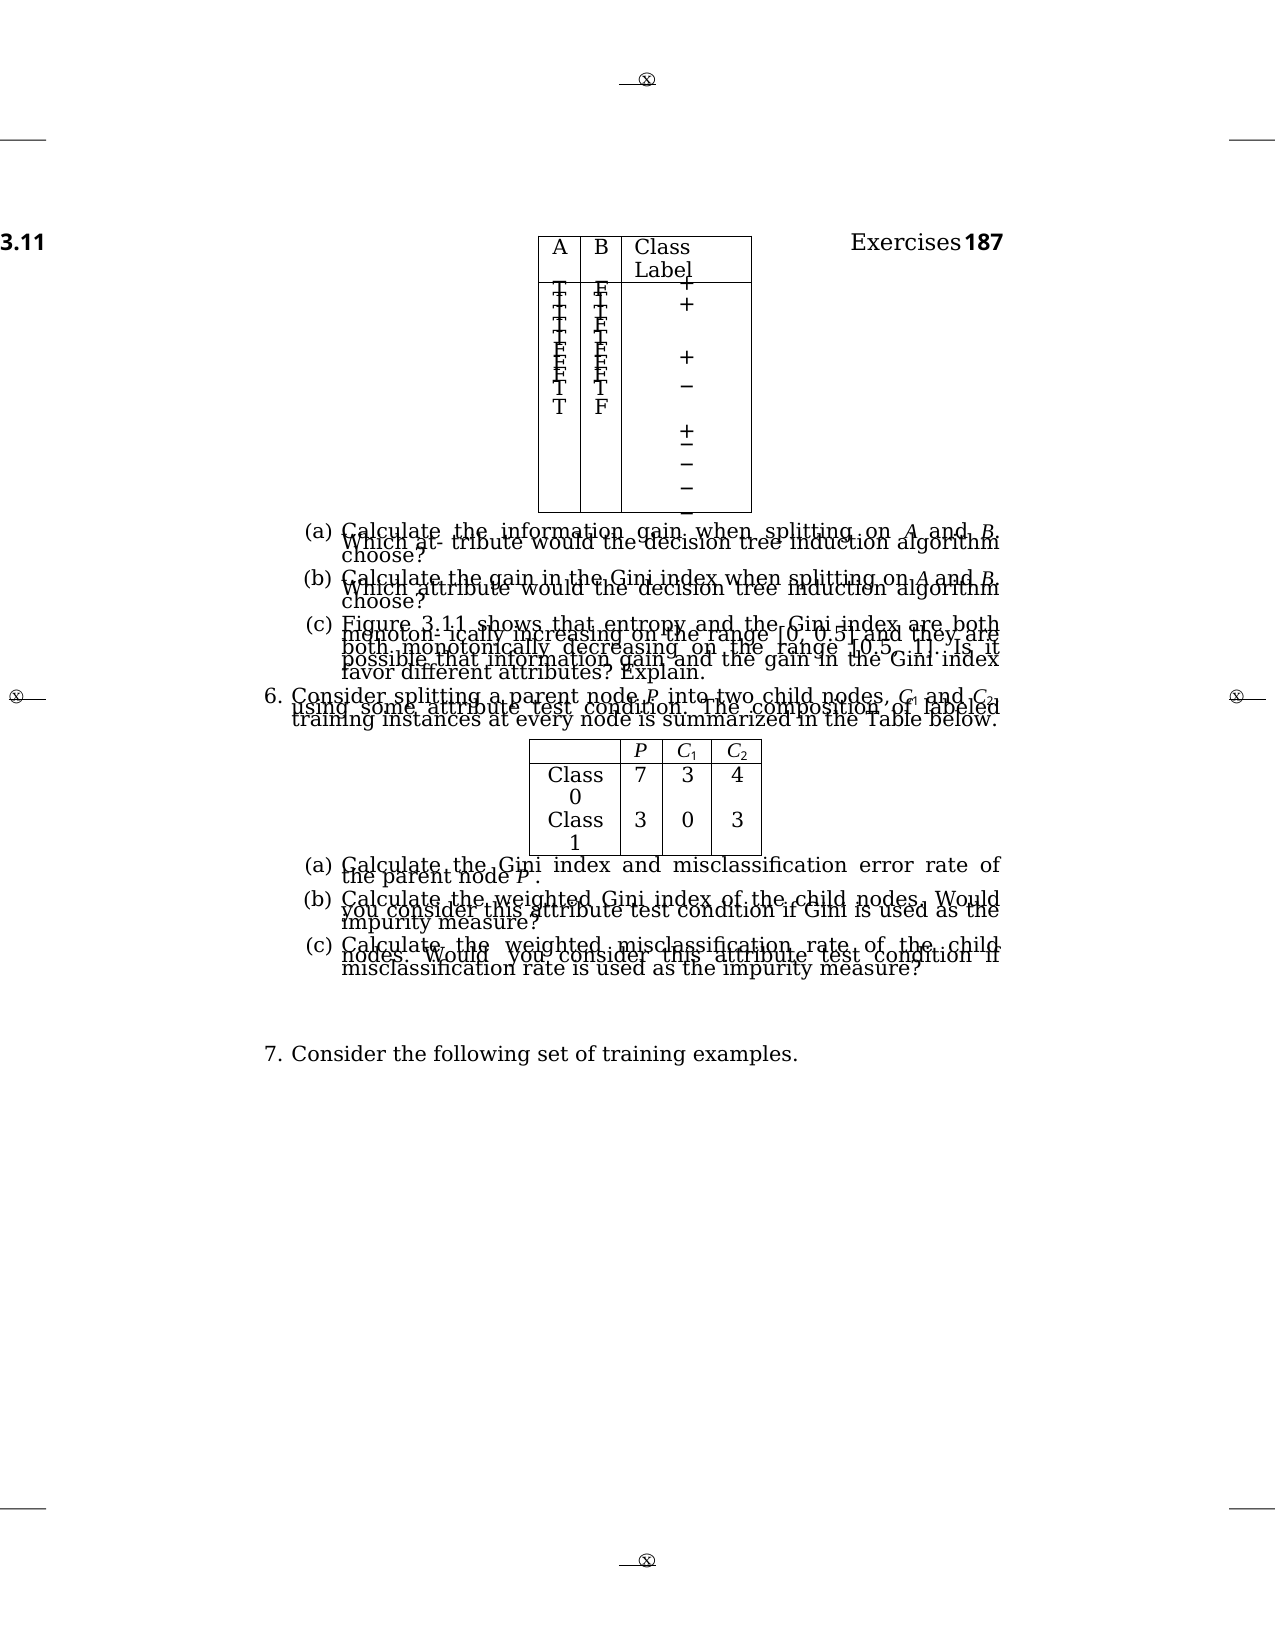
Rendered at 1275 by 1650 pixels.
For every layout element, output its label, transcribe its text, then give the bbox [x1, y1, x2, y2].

list Calculate the weighted Gini index of the child nodes. Would you consider this attribute test condition if Gini is used as the impurity measure? [414, 896, 1001, 934]
table_header C1 [663, 740, 711, 763]
list Consider splitting a parent node P into two child nodes, C1 and C2, using some attribute test condition. The composition of labeled training instances at every node is summarized in the Table below. [263, 692, 1001, 731]
table_cell 3 [663, 764, 711, 809]
table_cell 4 [712, 764, 761, 809]
list Figure 3.11 shows that entropy and the Gini index are both monoton- ically increasing on the range [0, 0.5] and they are both monotonically decreasing on the range [0.5, 1]. Is it possible that information gain and the gain in the Gini index favor diﬀerent attributes? Explain. [304, 621, 1001, 683]
list Calculate the Gini index and misclassiﬁcation error rate of the parent node P . [303, 863, 1001, 888]
list Calculate the information gain when splitting on A and B. Which at- tribute would the decision tree induction algorithm choose? [303, 529, 1001, 566]
table_header [530, 740, 620, 763]
table_cell 3 [712, 809, 761, 855]
list Consider the following set of training examples. [263, 980, 1275, 1082]
table_cell Class 0 [530, 764, 620, 809]
table_cell 0 [663, 809, 711, 855]
table_cell 3 [621, 809, 662, 855]
list Calculate the weighted misclassiﬁcation rate of the child nodes. Would you consider this attribute test condition if misclassiﬁcation rate is used as the impurity measure? [304, 942, 805, 980]
table_cell Class 1 [530, 809, 620, 855]
list Calculate the gain in the Gini index when splitting on A and B. Which attribute would the decision tree induction algorithm choose? [302, 575, 1001, 612]
table_header C2 [712, 740, 761, 763]
text 3.11 Exercises 187 [0, 173, 1275, 270]
table_cell 7 [621, 764, 662, 809]
table_header P [621, 740, 662, 763]
